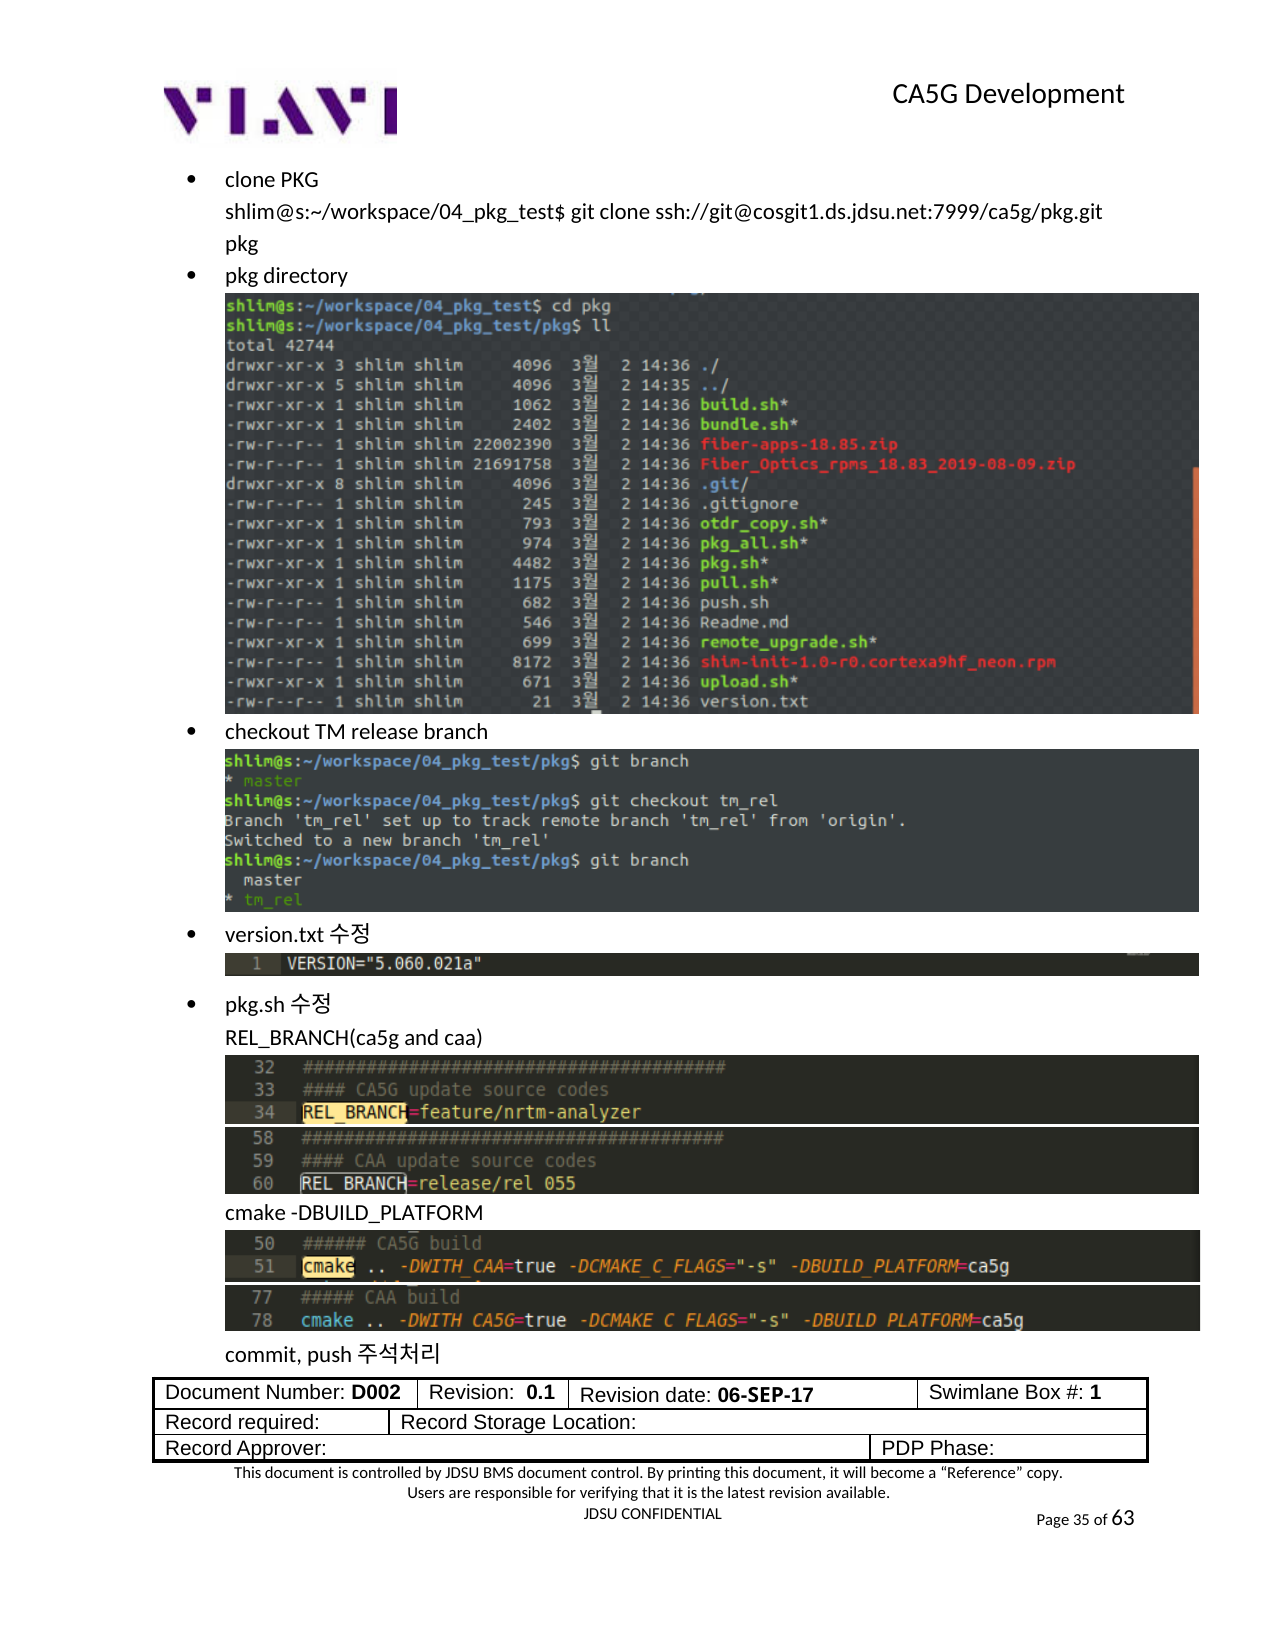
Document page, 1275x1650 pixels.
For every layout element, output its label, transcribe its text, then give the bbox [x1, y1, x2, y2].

picture [225, 1230, 1200, 1282]
picture [225, 1285, 1200, 1331]
picture [225, 1127, 1199, 1194]
list clone PKG shlim@s:~/workspace/04_pkg_test$ git clone ssh://git@cosgit1.ds.jdsu.net:7999/ca5g/pkg.git pkg [187, 165, 1125, 257]
picture [162, 68, 397, 146]
picture [225, 293, 1199, 714]
picture [225, 953, 1199, 976]
picture [225, 1055, 1199, 1124]
picture [225, 749, 1199, 912]
